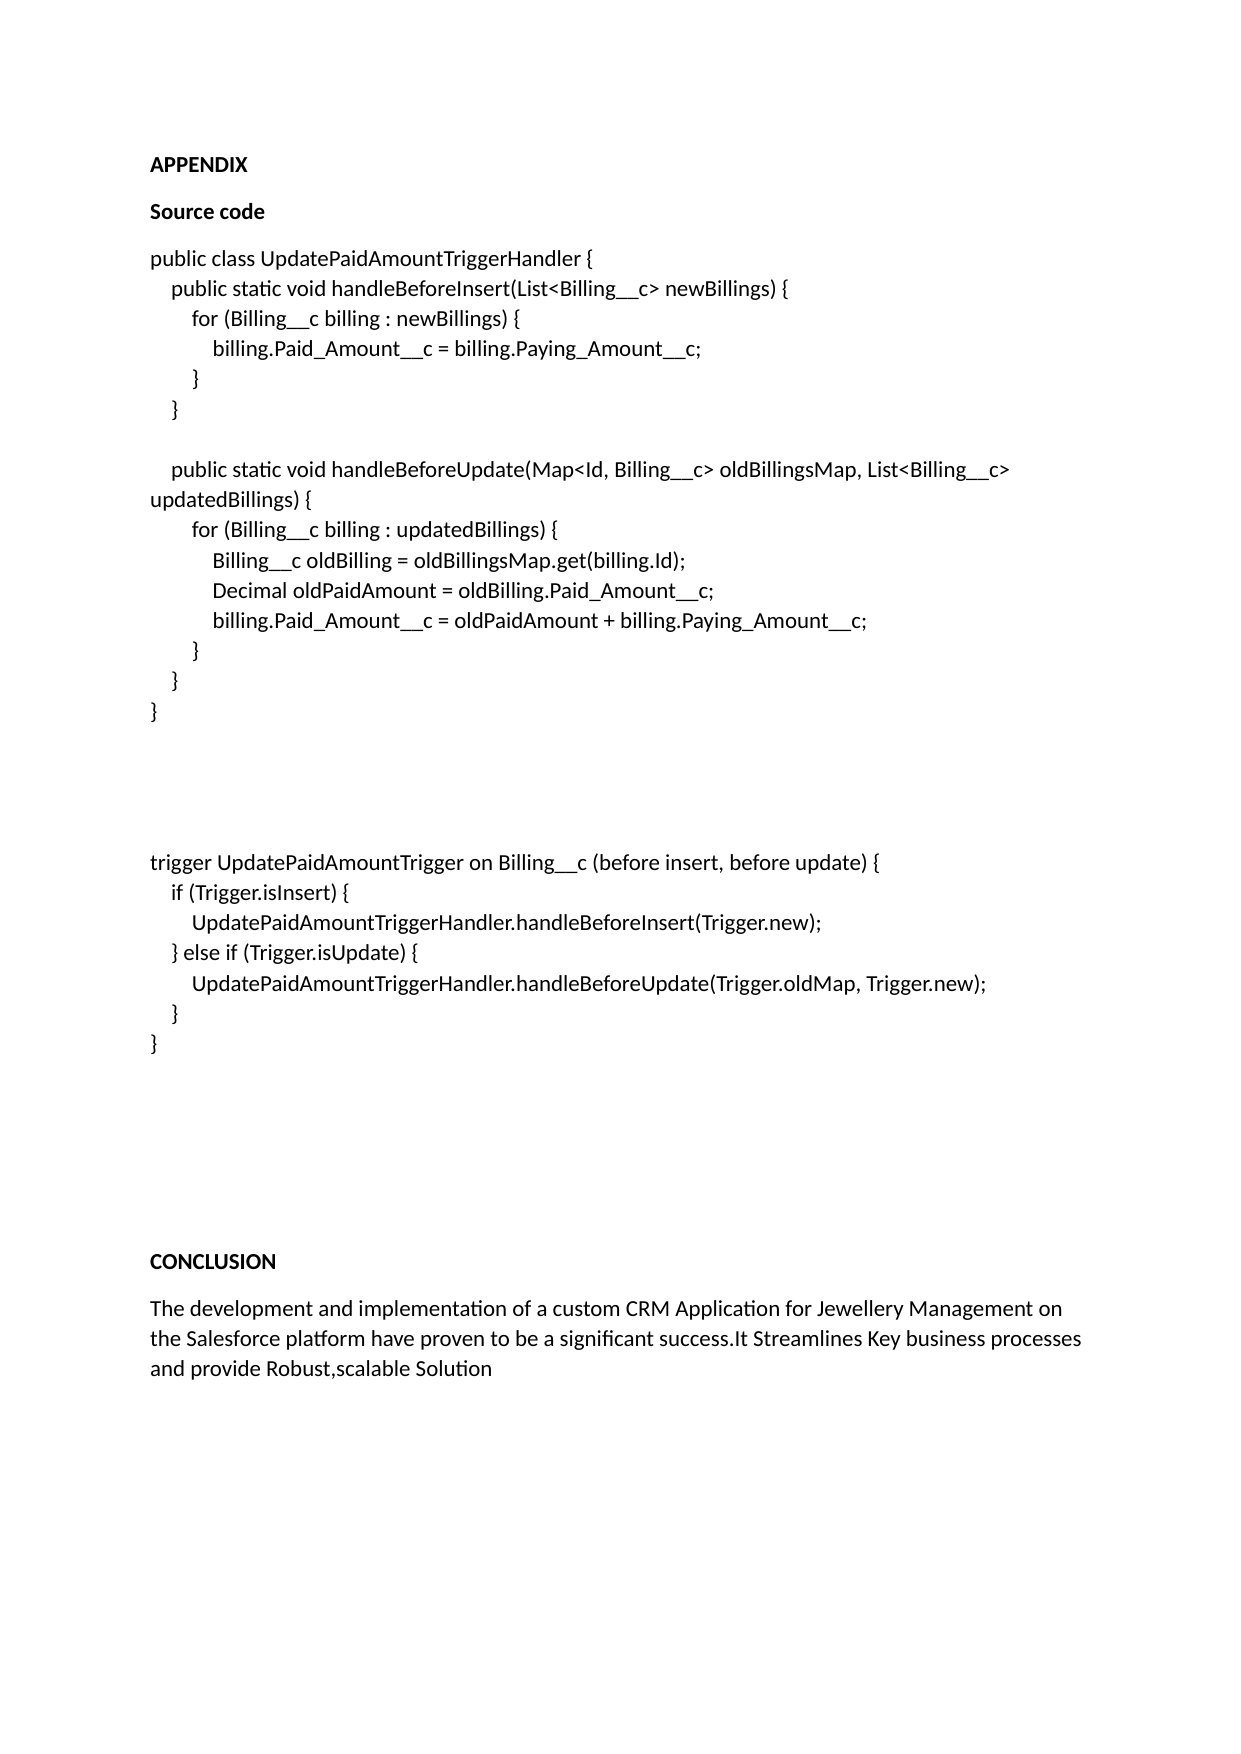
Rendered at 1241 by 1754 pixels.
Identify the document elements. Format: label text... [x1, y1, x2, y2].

text } [150, 667, 1090, 695]
text for (Billing__c billing : updatedBillings) { [150, 516, 1090, 544]
text Source code [150, 197, 1090, 225]
text public static void handleBeforeUpdate(Map<Id, Billing__c> oldBillingsMap, List<Billing__c> updatedBillings) { [150, 455, 1090, 513]
text if (Trigger.isInsert) { [150, 878, 1090, 906]
text trigger UpdatePaidAmountTrigger on Billing__c (before insert, before update) { [150, 848, 1090, 876]
text The development and implementation of a custom CRM Application for Jewellery Management on the Salesforce platform have proven to be a significant success.It Streamlines Key business processes and provide Robust,scalable Solution [150, 1294, 1090, 1382]
text } [150, 636, 1090, 664]
text Billing__c oldBilling = oldBillingsMap.get(billing.Id); [150, 546, 1090, 574]
text billing.Paid_Amount__c = billing.Paying_Amount__c; [150, 334, 1090, 362]
text UpdatePaidAmountTriggerHandler.handleBeforeInsert(Trigger.new); [150, 908, 1090, 936]
text } [150, 697, 1090, 725]
text APPENDIX [150, 150, 1090, 178]
text } [150, 364, 1090, 393]
text UpdatePaidAmountTriggerHandler.handleBeforeUpdate(Trigger.oldMap, Trigger.new); [150, 969, 1090, 997]
text public class UpdatePaidAmountTriggerHandler { [150, 244, 1090, 272]
text for (Billing__c billing : newBillings) { [150, 304, 1090, 332]
text CONCLUSION [150, 1247, 1090, 1275]
text } [150, 395, 1090, 423]
text billing.Paid_Amount__c = oldPaidAmount + billing.Paying_Amount__c; [150, 606, 1090, 634]
text } [150, 1029, 1090, 1057]
text Decimal oldPaidAmount = oldBilling.Paid_Amount__c; [150, 576, 1090, 604]
text } [150, 999, 1090, 1027]
text public static void handleBeforeInsert(List<Billing__c> newBillings) { [150, 274, 1090, 302]
text } else if (Trigger.isUpdate) { [150, 938, 1090, 967]
